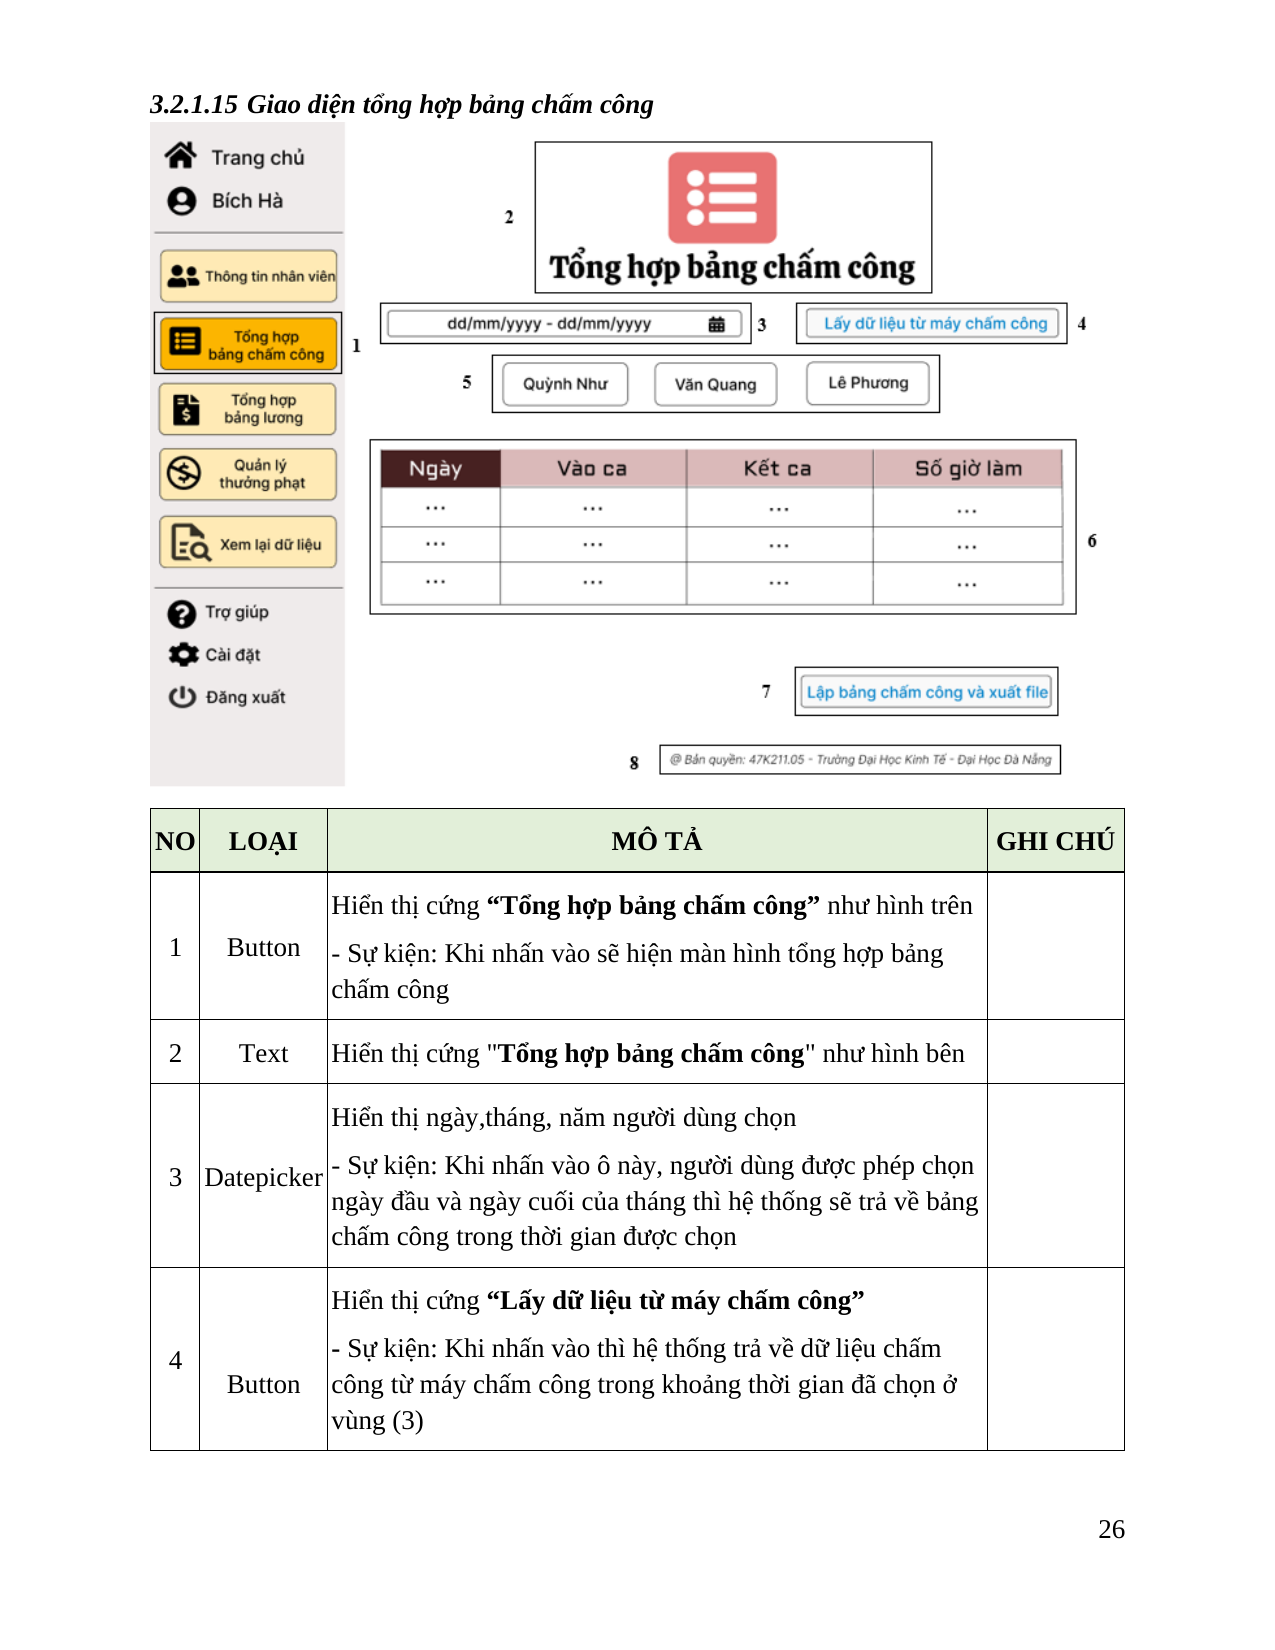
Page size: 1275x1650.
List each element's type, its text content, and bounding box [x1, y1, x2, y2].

table_cell Hiển thị cứng "Tổng hợp bảng chấm công" như hình bên [328, 1020, 987, 1083]
table_cell Datepicker [200, 1084, 327, 1267]
table_cell Hiển thị ngày,tháng, năm người dùng chọn - Sự kiện: Khi nhấn vào ô này, người dùng được phép chọn ngày đầu và ngày cuối của tháng thì hệ thống sẽ trả về bảng chấm công trong thời gian được chọn [328, 1084, 987, 1267]
table_cell Button [200, 873, 327, 1019]
table_cell Hiển thị cứng “Tổng hợp bảng chấm công” như hình trên - Sự kiện: Khi nhấn vào sẽ hiện màn hình tổng hợp bảng chấm công [328, 873, 987, 1019]
table_cell Hiển thị cứng “Lấy dữ liệu từ máy chấm công” - Sự kiện: Khi nhấn vào thì hệ thống trả về dữ liệu chấm công từ máy chấm công trong khoảng thời gian đã chọn ở vùng (3) [328, 1268, 987, 1450]
table_header NO [151, 809, 199, 871]
table_cell 4 [151, 1268, 199, 1450]
table_cell Text [200, 1020, 327, 1083]
table_cell [988, 1020, 1124, 1083]
table_cell [988, 873, 1124, 1019]
table_header GHI CHÚ [988, 809, 1124, 871]
table_cell 3 [151, 1084, 199, 1267]
table_header MÔ TẢ [328, 809, 987, 871]
subtitle Giao diện tổng hợp bảng chấm công [150, 89, 1125, 120]
picture [150, 122, 1112, 789]
table_cell [988, 1084, 1124, 1267]
table_cell 2 [151, 1020, 199, 1083]
table_cell Button [200, 1268, 327, 1450]
table_header LOẠI [200, 809, 327, 871]
table_cell 1 [151, 873, 199, 1019]
table_cell [988, 1268, 1124, 1450]
